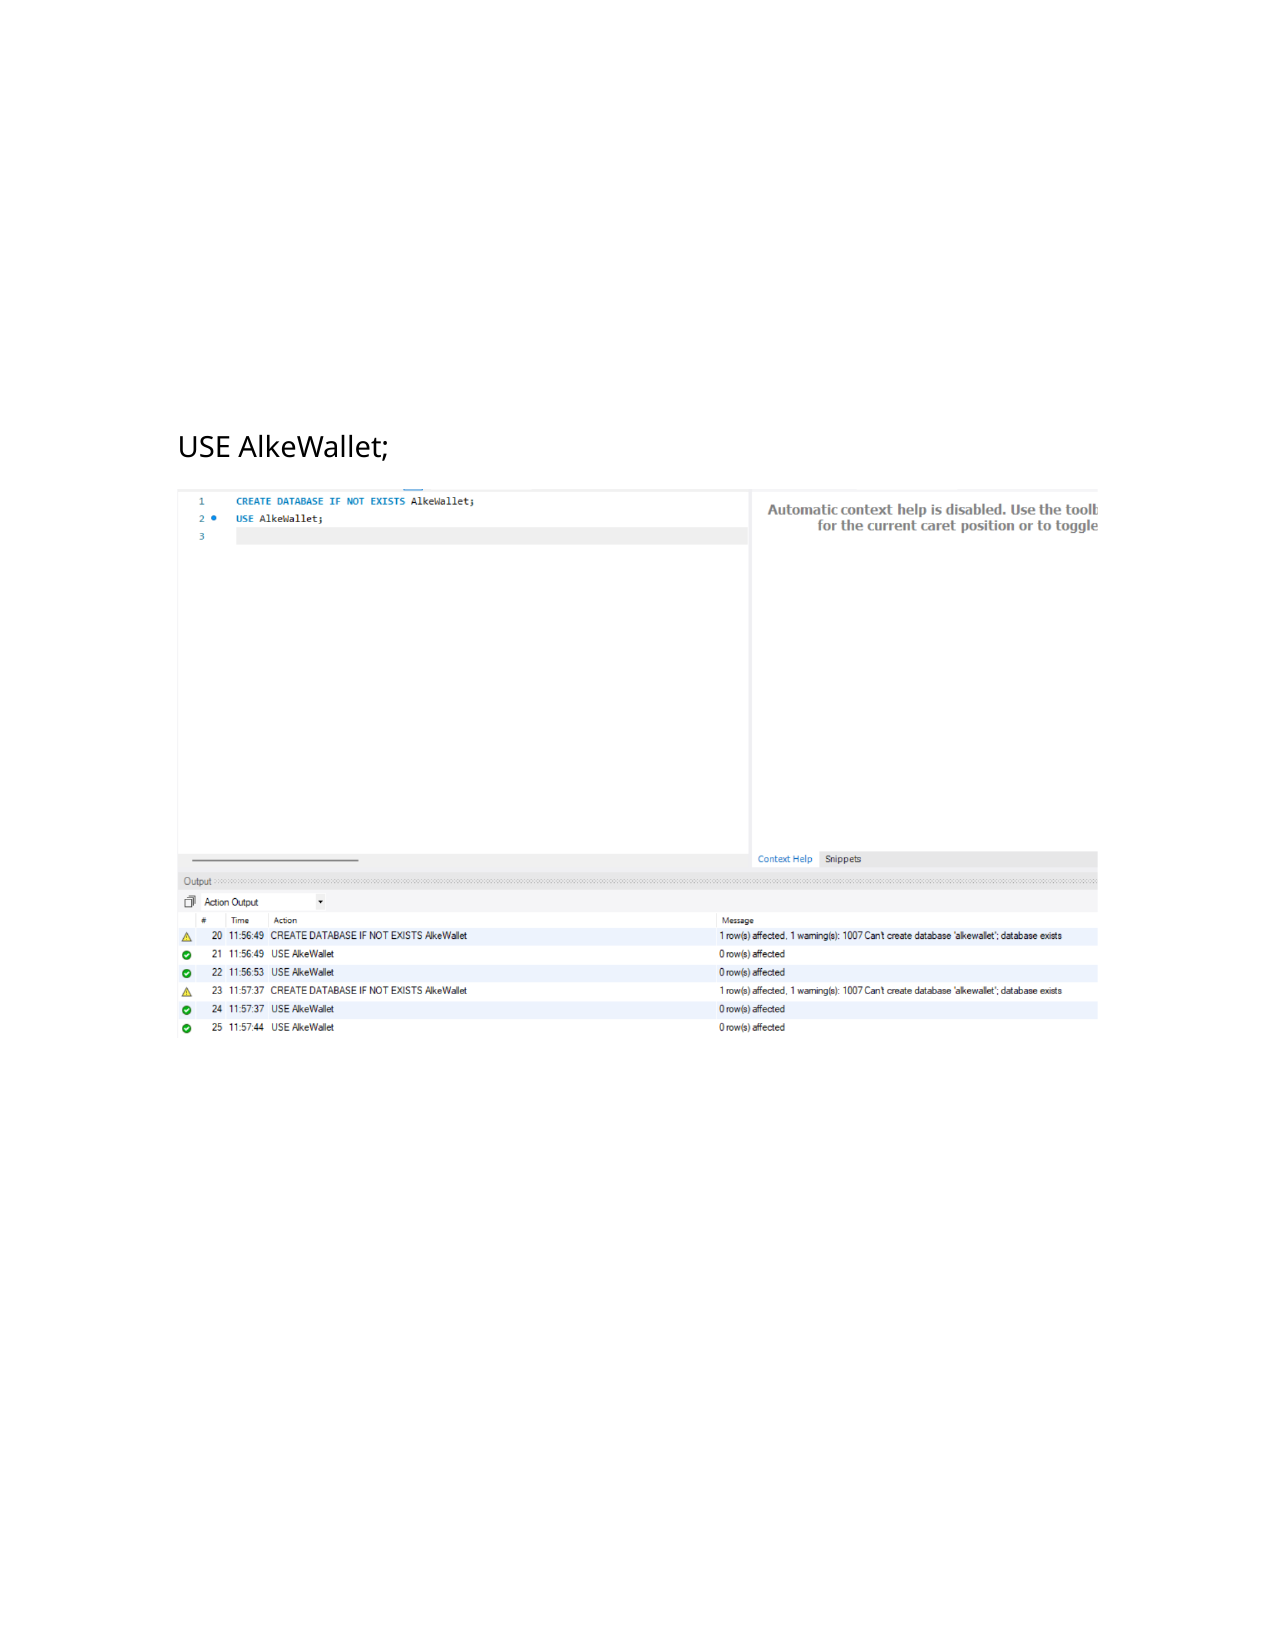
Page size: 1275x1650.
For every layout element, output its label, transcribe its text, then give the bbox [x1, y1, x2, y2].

picture [177, 489, 1098, 1038]
text USE AlkeWallet; [177, 427, 1098, 466]
